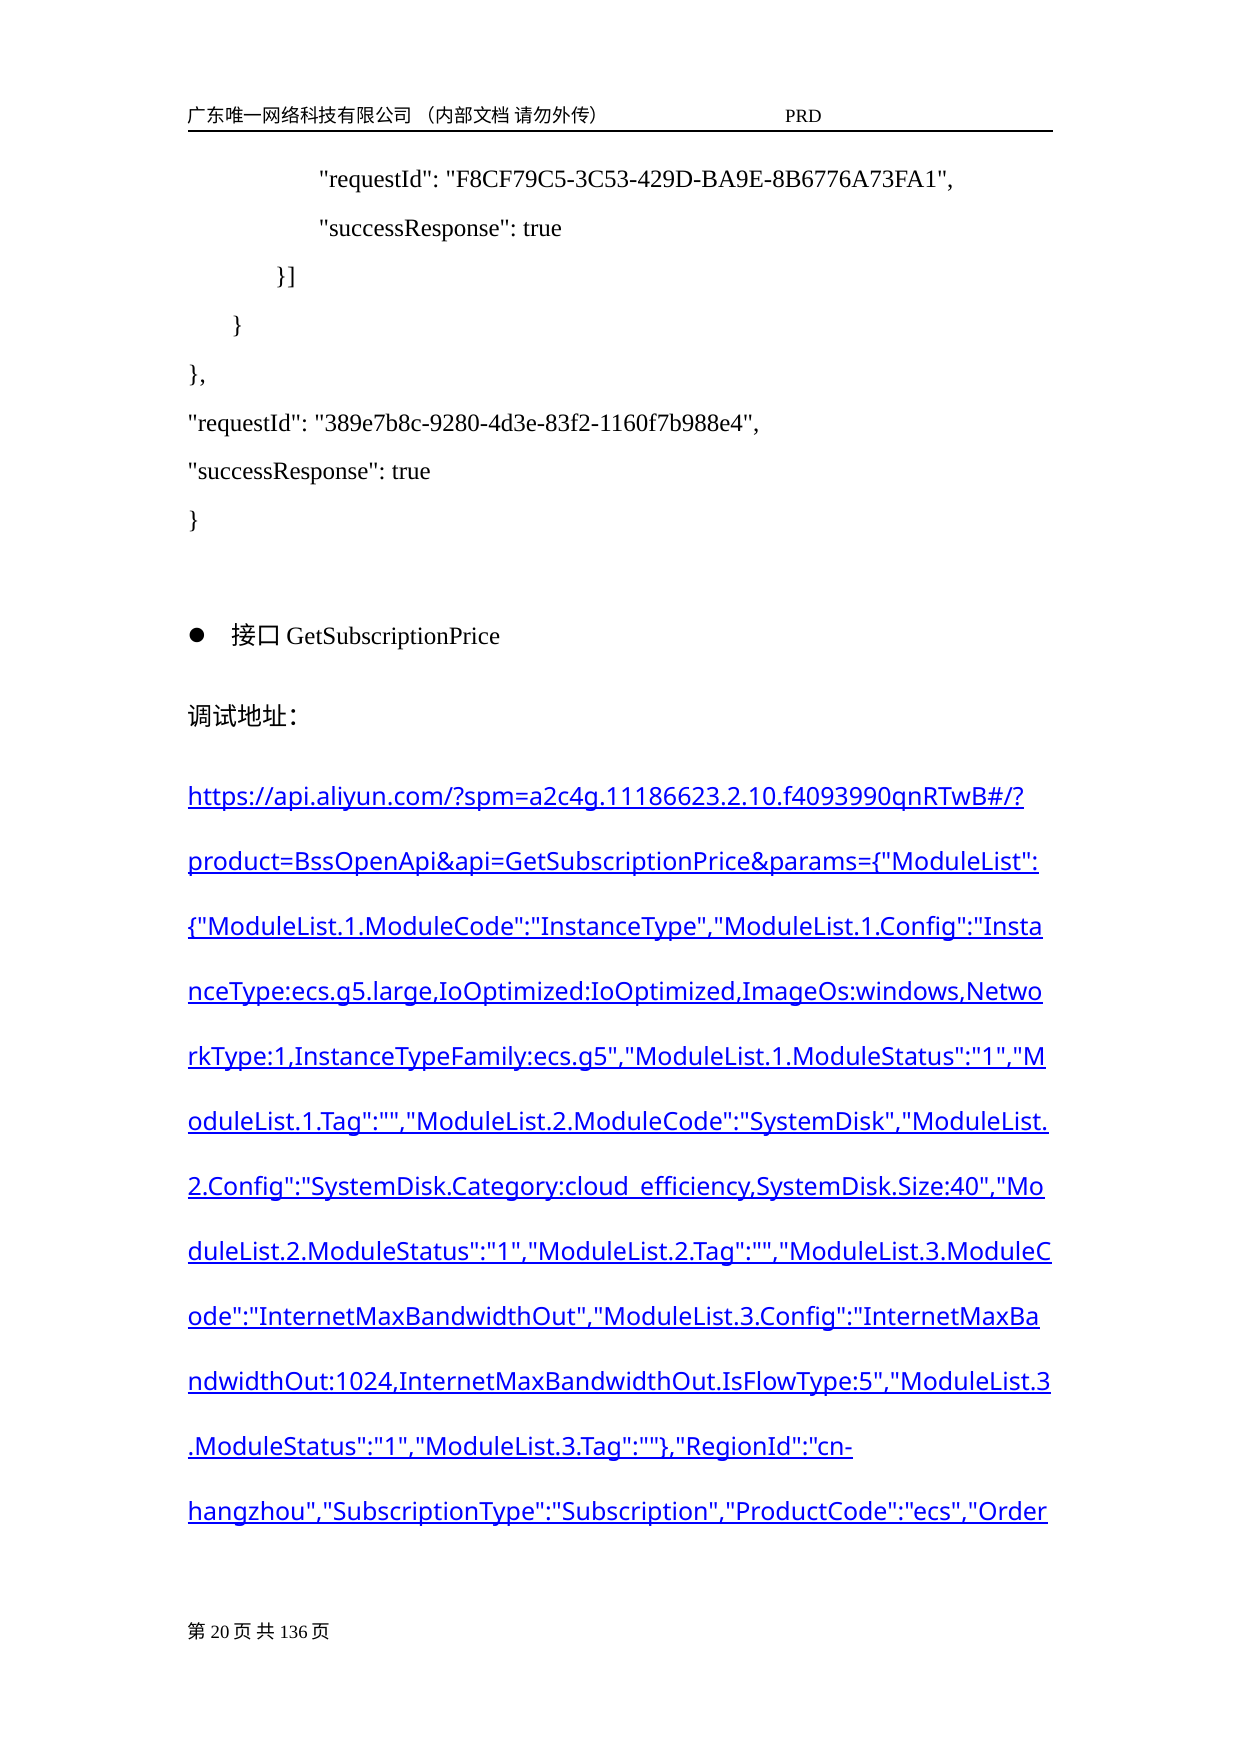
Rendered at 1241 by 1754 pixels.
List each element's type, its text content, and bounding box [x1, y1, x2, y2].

text "successResponse": true [187, 454, 1053, 487]
list 接口GetSubscriptionPrice [187, 601, 1053, 666]
text 调试地址： [187, 682, 1053, 747]
text }] [187, 259, 1053, 292]
text "successResponse": true [187, 211, 1053, 243]
text }, [187, 357, 1053, 389]
text } [187, 308, 1053, 341]
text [187, 763, 1053, 1543]
text "requestId": "F8CF79C5-3C53-429D-BA9E-8B6776A73FA1", [187, 162, 1053, 194]
text "requestId": "389e7b8c-9280-4d3e-83f2-1160f7b988e4", [187, 406, 1053, 438]
text } [187, 503, 1053, 536]
